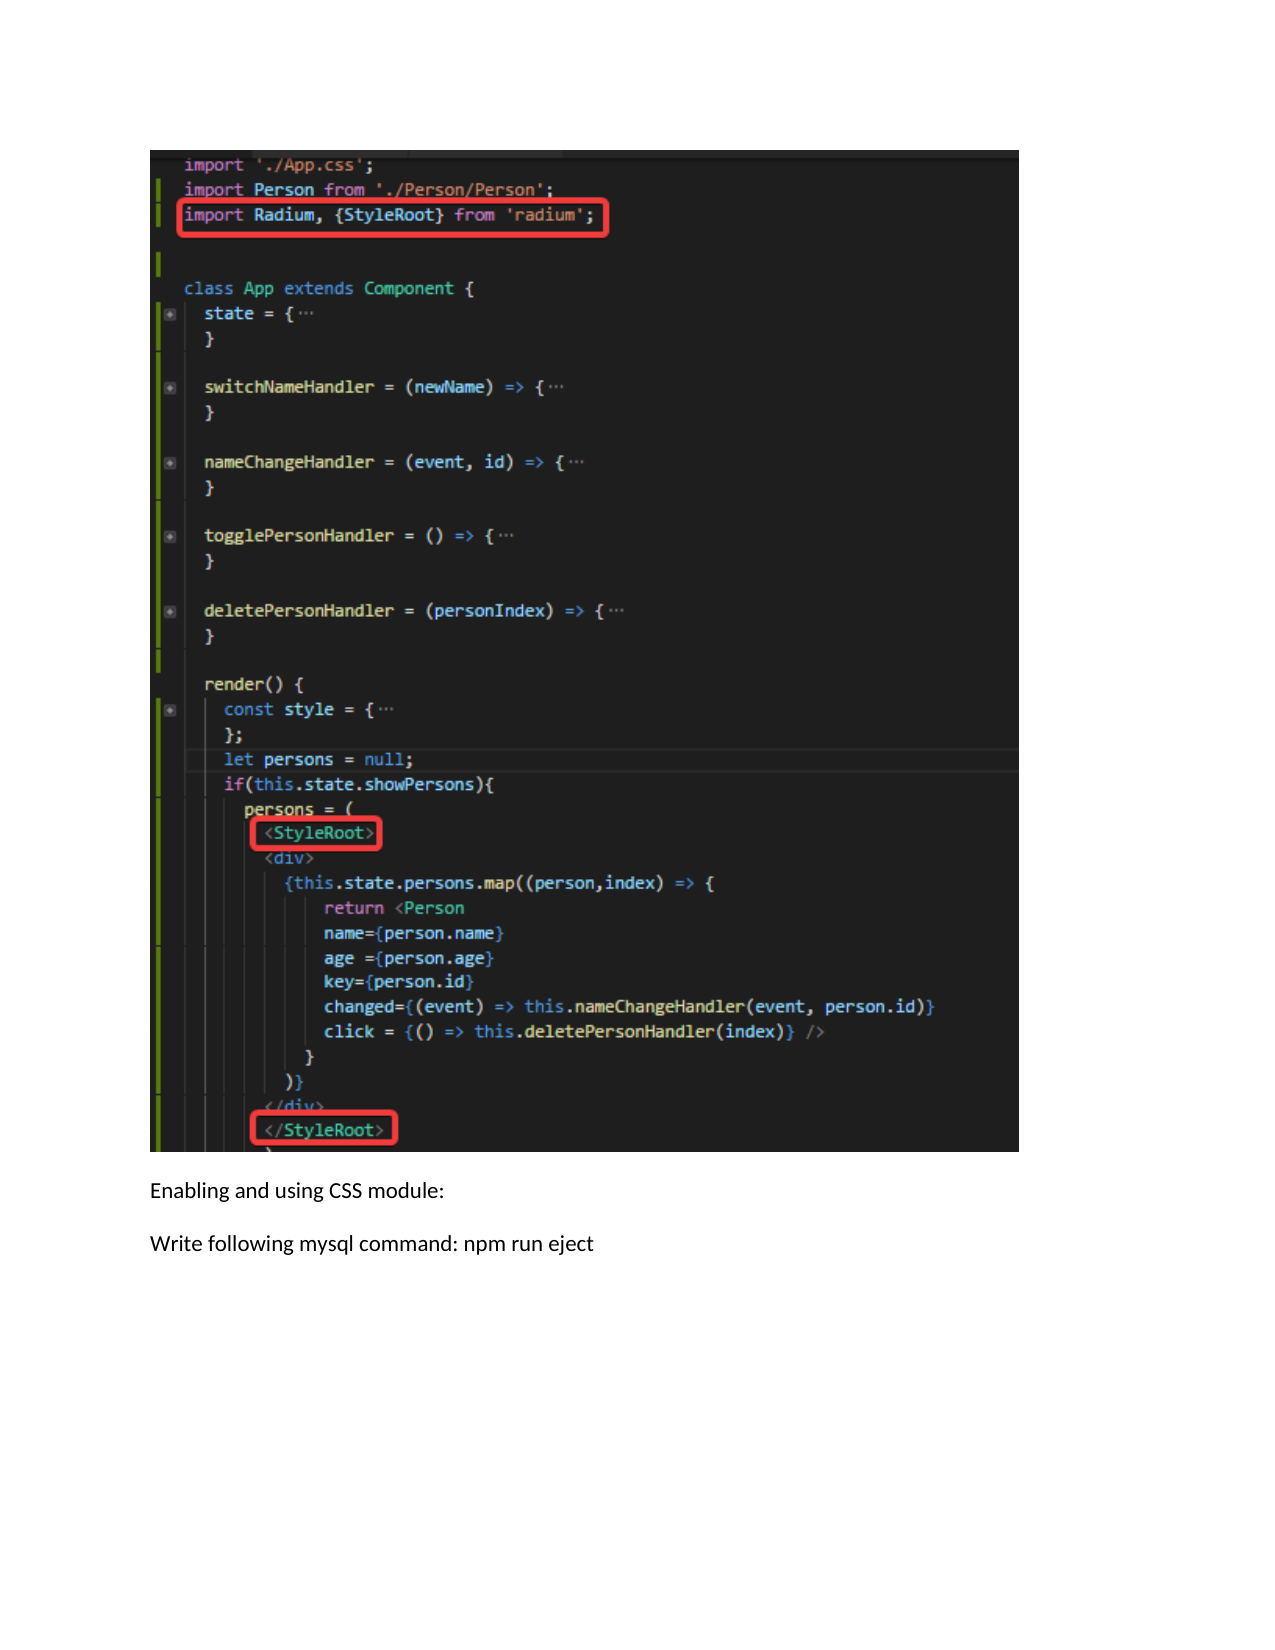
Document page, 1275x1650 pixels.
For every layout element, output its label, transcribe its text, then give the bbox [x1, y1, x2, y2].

text Enabling and using CSS module: [150, 1177, 1125, 1204]
picture [150, 150, 1019, 1152]
text Write following mysql command: npm run eject [150, 1229, 1125, 1258]
